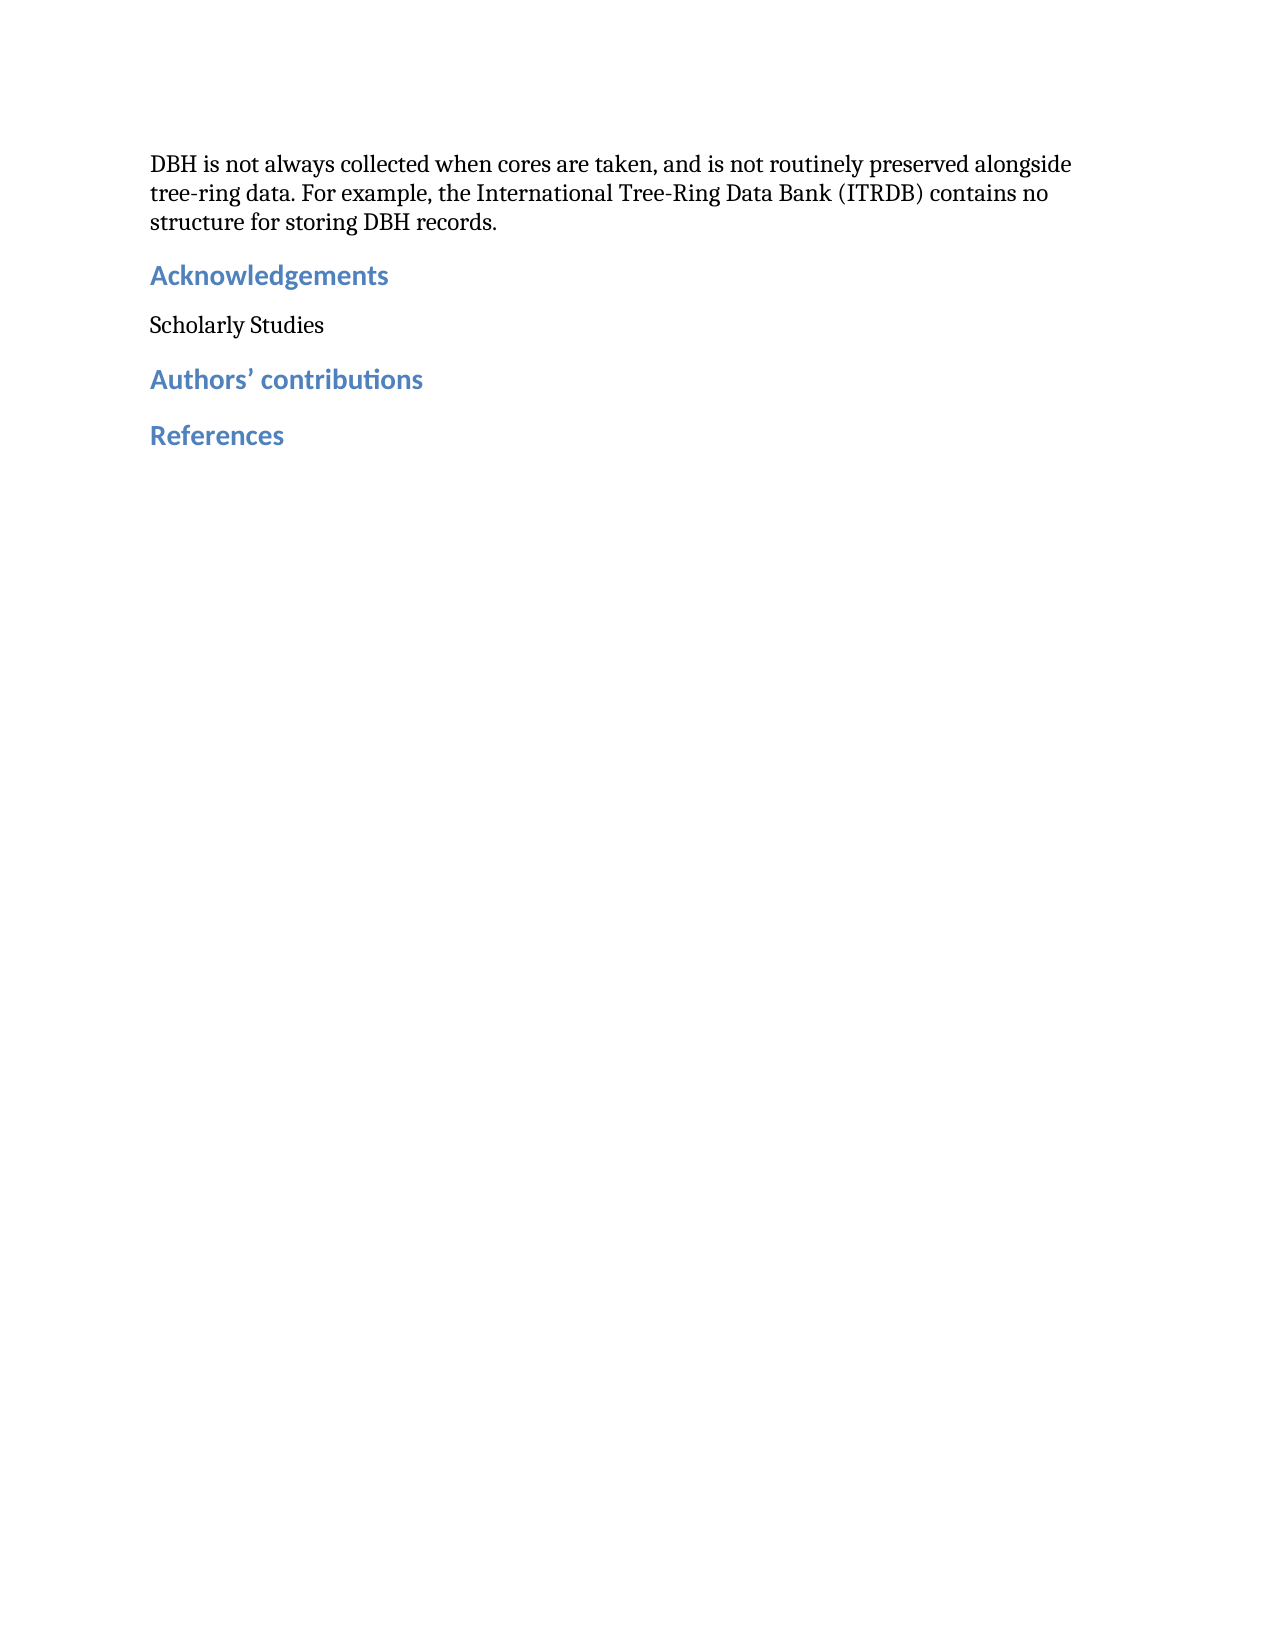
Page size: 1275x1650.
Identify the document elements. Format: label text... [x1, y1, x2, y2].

subtitle Authors’ contributions [150, 361, 1125, 397]
subtitle Acknowledgements [150, 257, 1125, 293]
text DBH is not always collected when cores are taken, and is not routinely preserved alongside tree-ring data. For example, the International Tree-Ring Data Bank (ITRDB) contains no structure for storing DBH records. [150, 150, 1125, 236]
subtitle References [150, 417, 1125, 453]
text Scholarly Studies [150, 311, 1125, 340]
